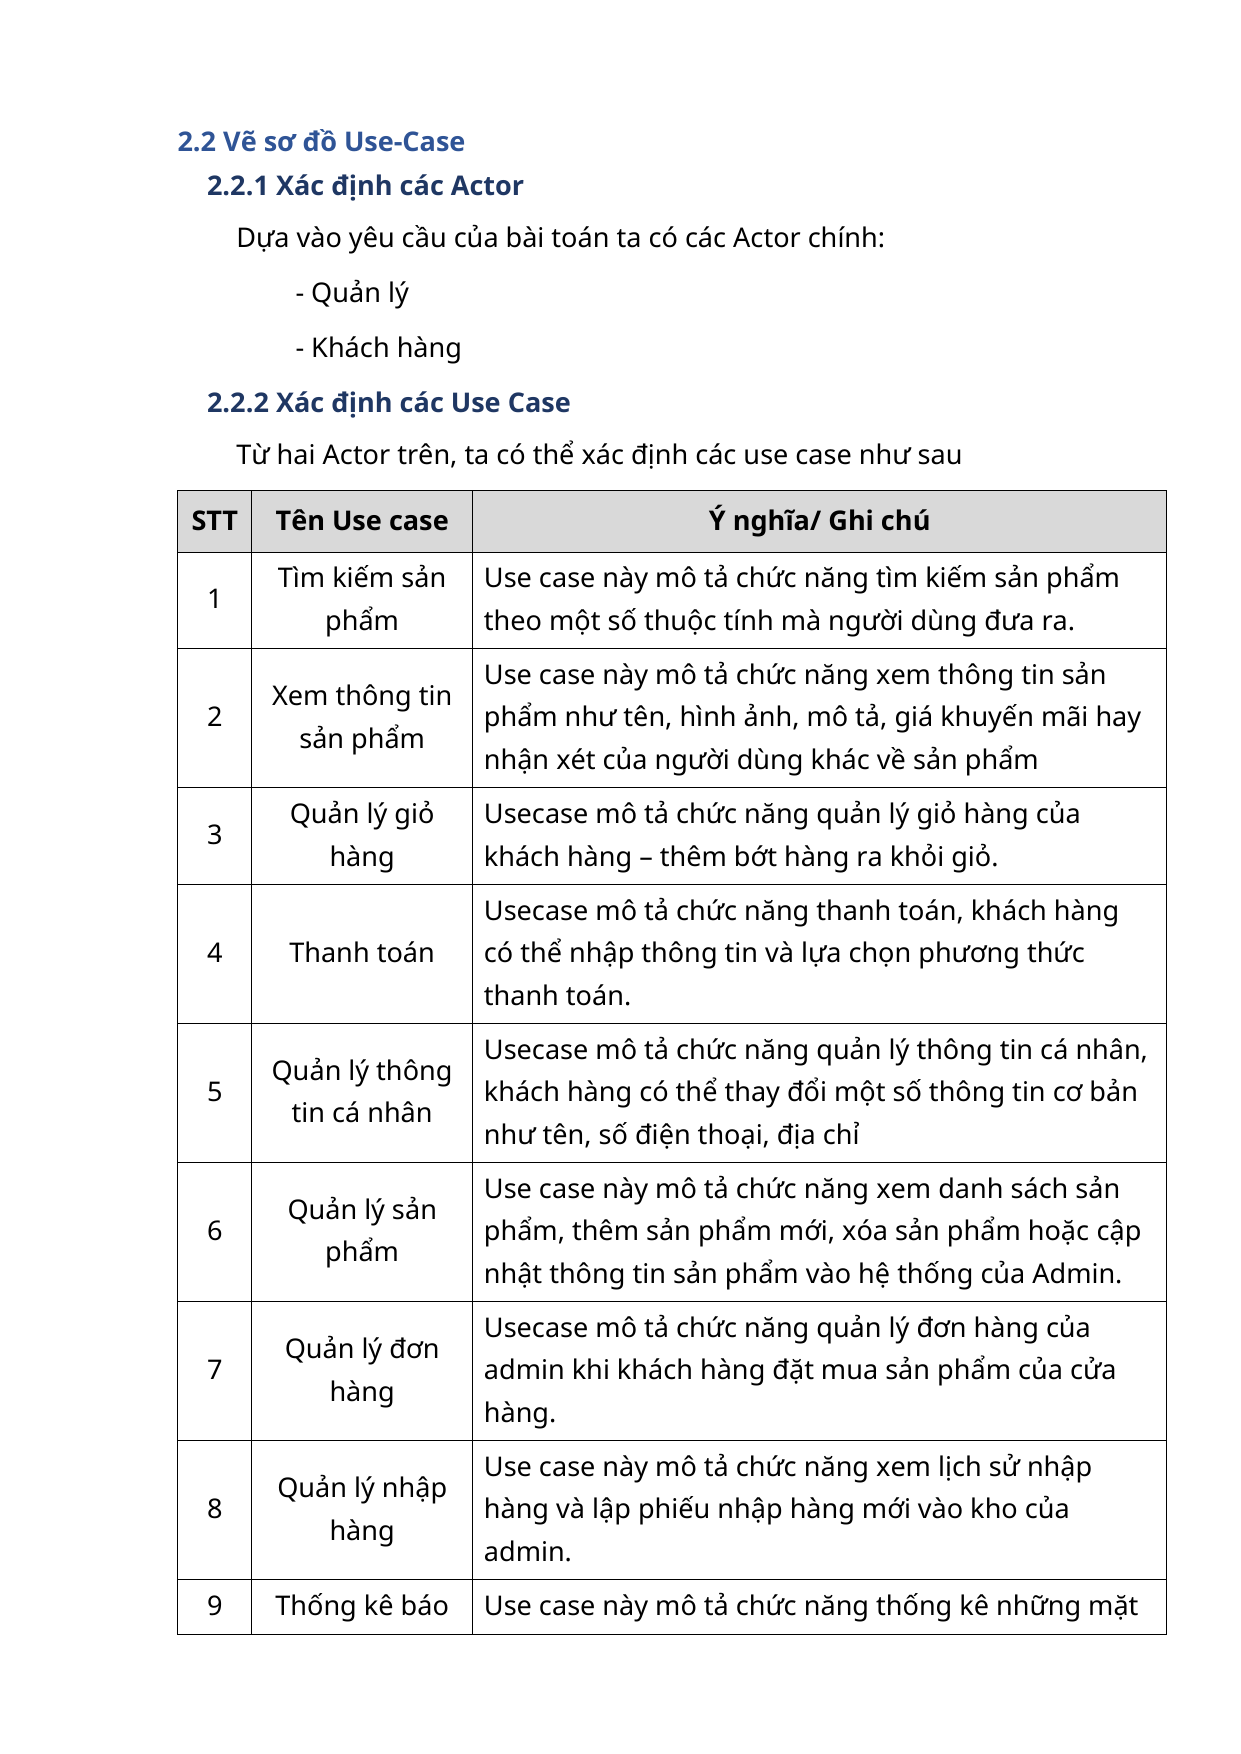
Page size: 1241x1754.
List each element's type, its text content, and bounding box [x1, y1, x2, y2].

table_cell 2 [178, 649, 251, 787]
table_cell 4 [178, 885, 251, 1023]
subtitle 2.2.1 Xác định các Actor [177, 166, 1122, 203]
table_cell Usecase mô tả chức năng quản lý thông tin cá nhân, khách hàng có thể thay đổi một số thông tin cơ bản như tên, số điện thoại, địa chỉ [473, 1024, 1166, 1162]
table_cell 5 [178, 1024, 251, 1162]
table_cell Tìm kiếm sản phẩm [252, 553, 472, 648]
table_cell Use case này mô tả chức năng tìm kiếm sản phẩm theo một số thuộc tính mà người dùng đưa ra. [473, 553, 1166, 648]
table_cell Use case này mô tả chức năng xem lịch sử nhập hàng và lập phiếu nhập hàng mới vào kho của admin. [473, 1441, 1166, 1579]
text Dựa vào yêu cầu của bài toán ta có các Actor chính: [177, 218, 1122, 255]
subtitle 2.2 Vẽ sơ đồ Use-Case [177, 122, 1122, 159]
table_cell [473, 1580, 1166, 1633]
table_cell Quản lý sản phẩm [252, 1163, 472, 1301]
subtitle 2.2.2 Xác định các Use Case [177, 383, 1122, 420]
table_cell Quản lý thông tin cá nhân [252, 1024, 472, 1162]
table_cell 3 [178, 788, 251, 884]
table_cell Quản lý nhập hàng [252, 1441, 472, 1579]
table_cell Usecase mô tả chức năng quản lý đơn hàng của admin khi khách hàng đặt mua sản phẩm của cửa hàng. [473, 1302, 1166, 1440]
table_header Ý nghĩa/ Ghi chú [473, 491, 1166, 552]
text Từ hai Actor trên, ta có thể xác định các use case như sau [177, 436, 1122, 472]
table_cell Quản lý giỏ hàng [252, 788, 472, 884]
table_header STT [178, 491, 251, 552]
table_cell 8 [178, 1441, 251, 1579]
table_cell 1 [178, 553, 251, 648]
table_header Tên Use case [252, 491, 472, 552]
table_cell 6 [178, 1163, 251, 1301]
table_cell Xem thông tin sản phẩm [252, 649, 472, 787]
table_cell Quản lý đơn hàng [252, 1302, 472, 1440]
table_cell Thống kê báo cáo [252, 1580, 472, 1633]
text - Quản lý [177, 273, 1122, 310]
text - Khách hàng [177, 328, 1122, 365]
table_cell Thanh toán [252, 885, 472, 1023]
table_cell 9 [178, 1580, 251, 1633]
table_cell Usecase mô tả chức năng thanh toán, khách hàng có thể nhập thông tin và lựa chọn phương thức thanh toán. [473, 885, 1166, 1023]
table_cell Use case này mô tả chức năng xem thông tin sản phẩm như tên, hình ảnh, mô tả, giá khuyến mãi hay nhận xét của người dùng khác về sản phẩm [473, 649, 1166, 787]
table_cell Use case này mô tả chức năng xem danh sách sản phẩm, thêm sản phẩm mới, xóa sản phẩm hoặc cập nhật thông tin sản phẩm vào hệ thống của Admin. [473, 1163, 1166, 1301]
table_cell 7 [178, 1302, 251, 1440]
table_cell Usecase mô tả chức năng quản lý giỏ hàng của khách hàng – thêm bớt hàng ra khỏi giỏ. [473, 788, 1166, 884]
